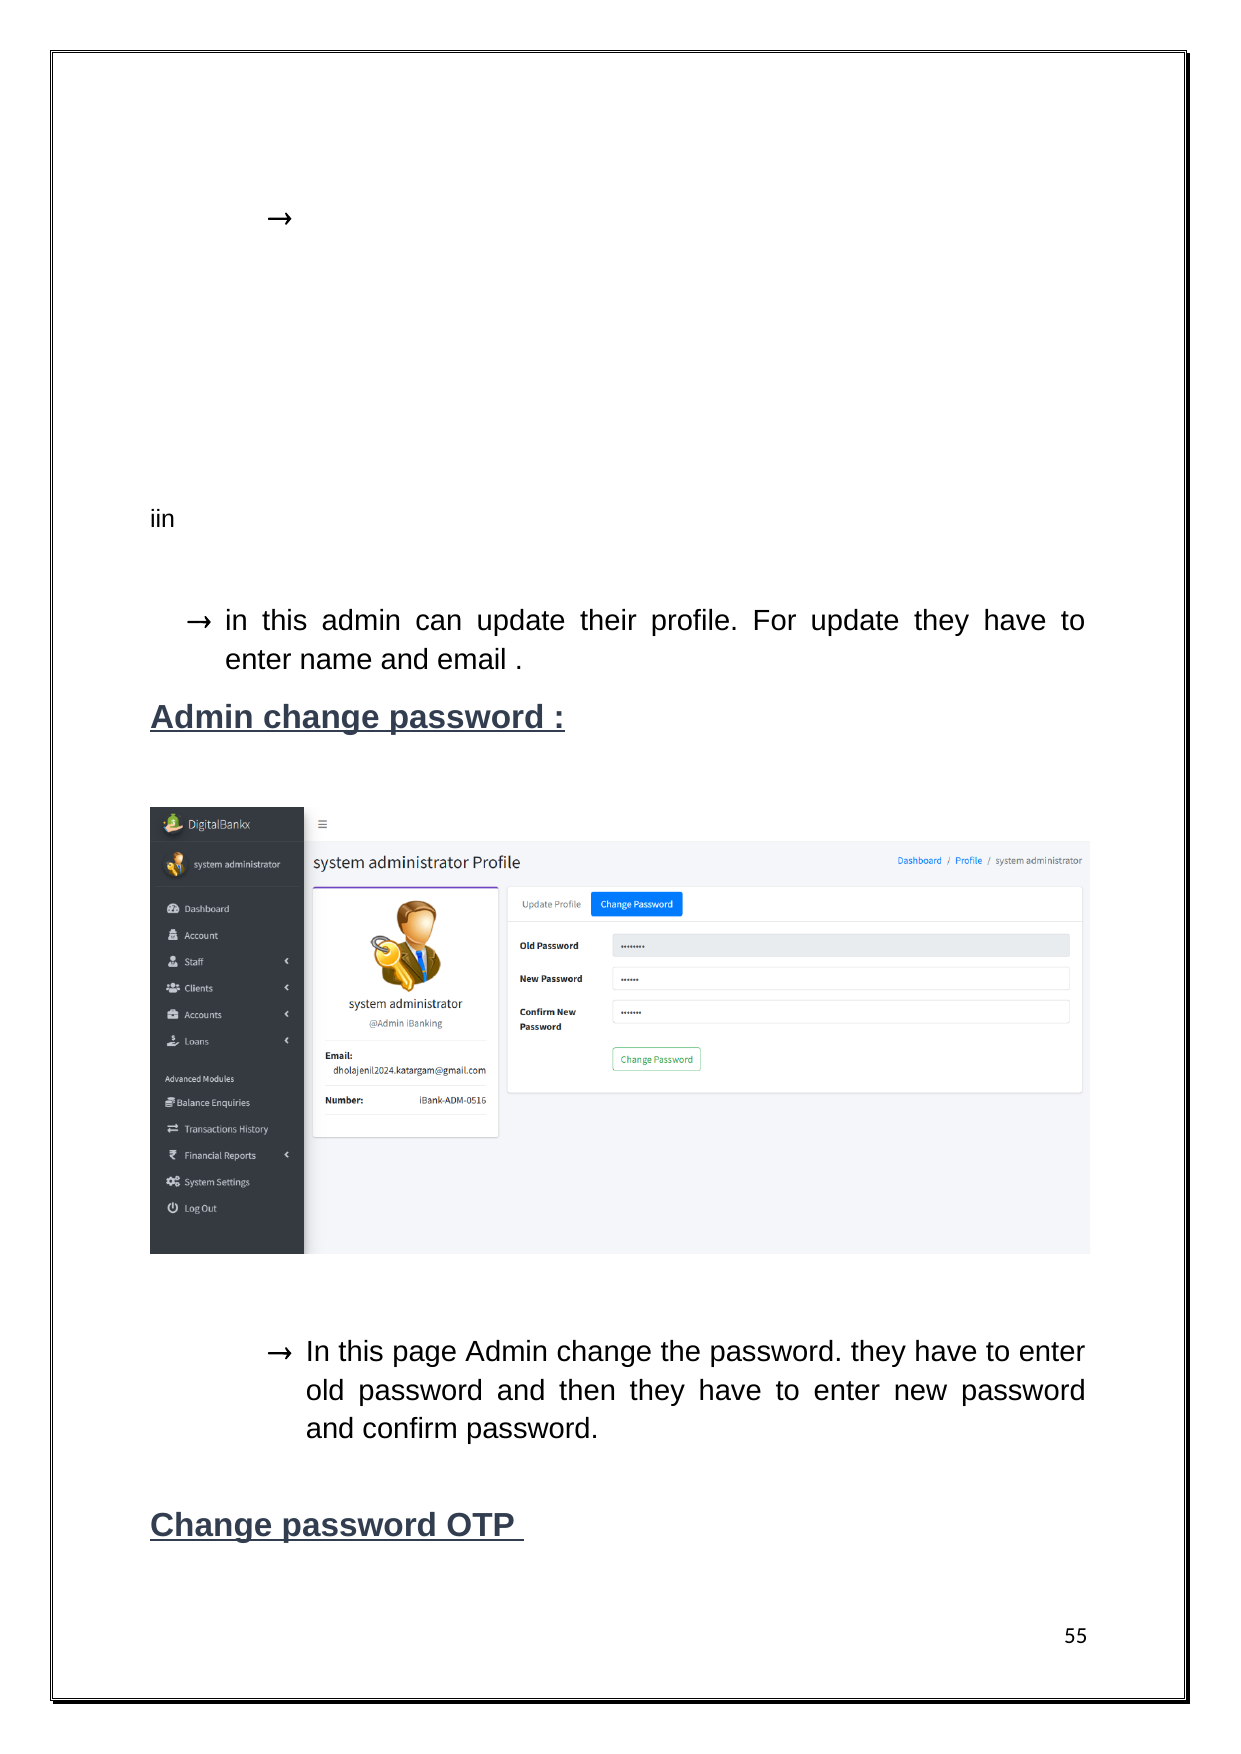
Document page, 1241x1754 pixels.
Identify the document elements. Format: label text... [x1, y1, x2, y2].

list In this page Admin change the password. they have to enter old password and then they have to enter new password and confirm password. [268, 1334, 1087, 1445]
picture [150, 807, 1091, 1254]
list in this admin can update their profile. For update they have to enter name and email . [187, 603, 1087, 675]
text Admin change password : [150, 697, 1087, 735]
text Change password OTP [150, 1505, 1087, 1544]
text iin [150, 503, 1087, 532]
